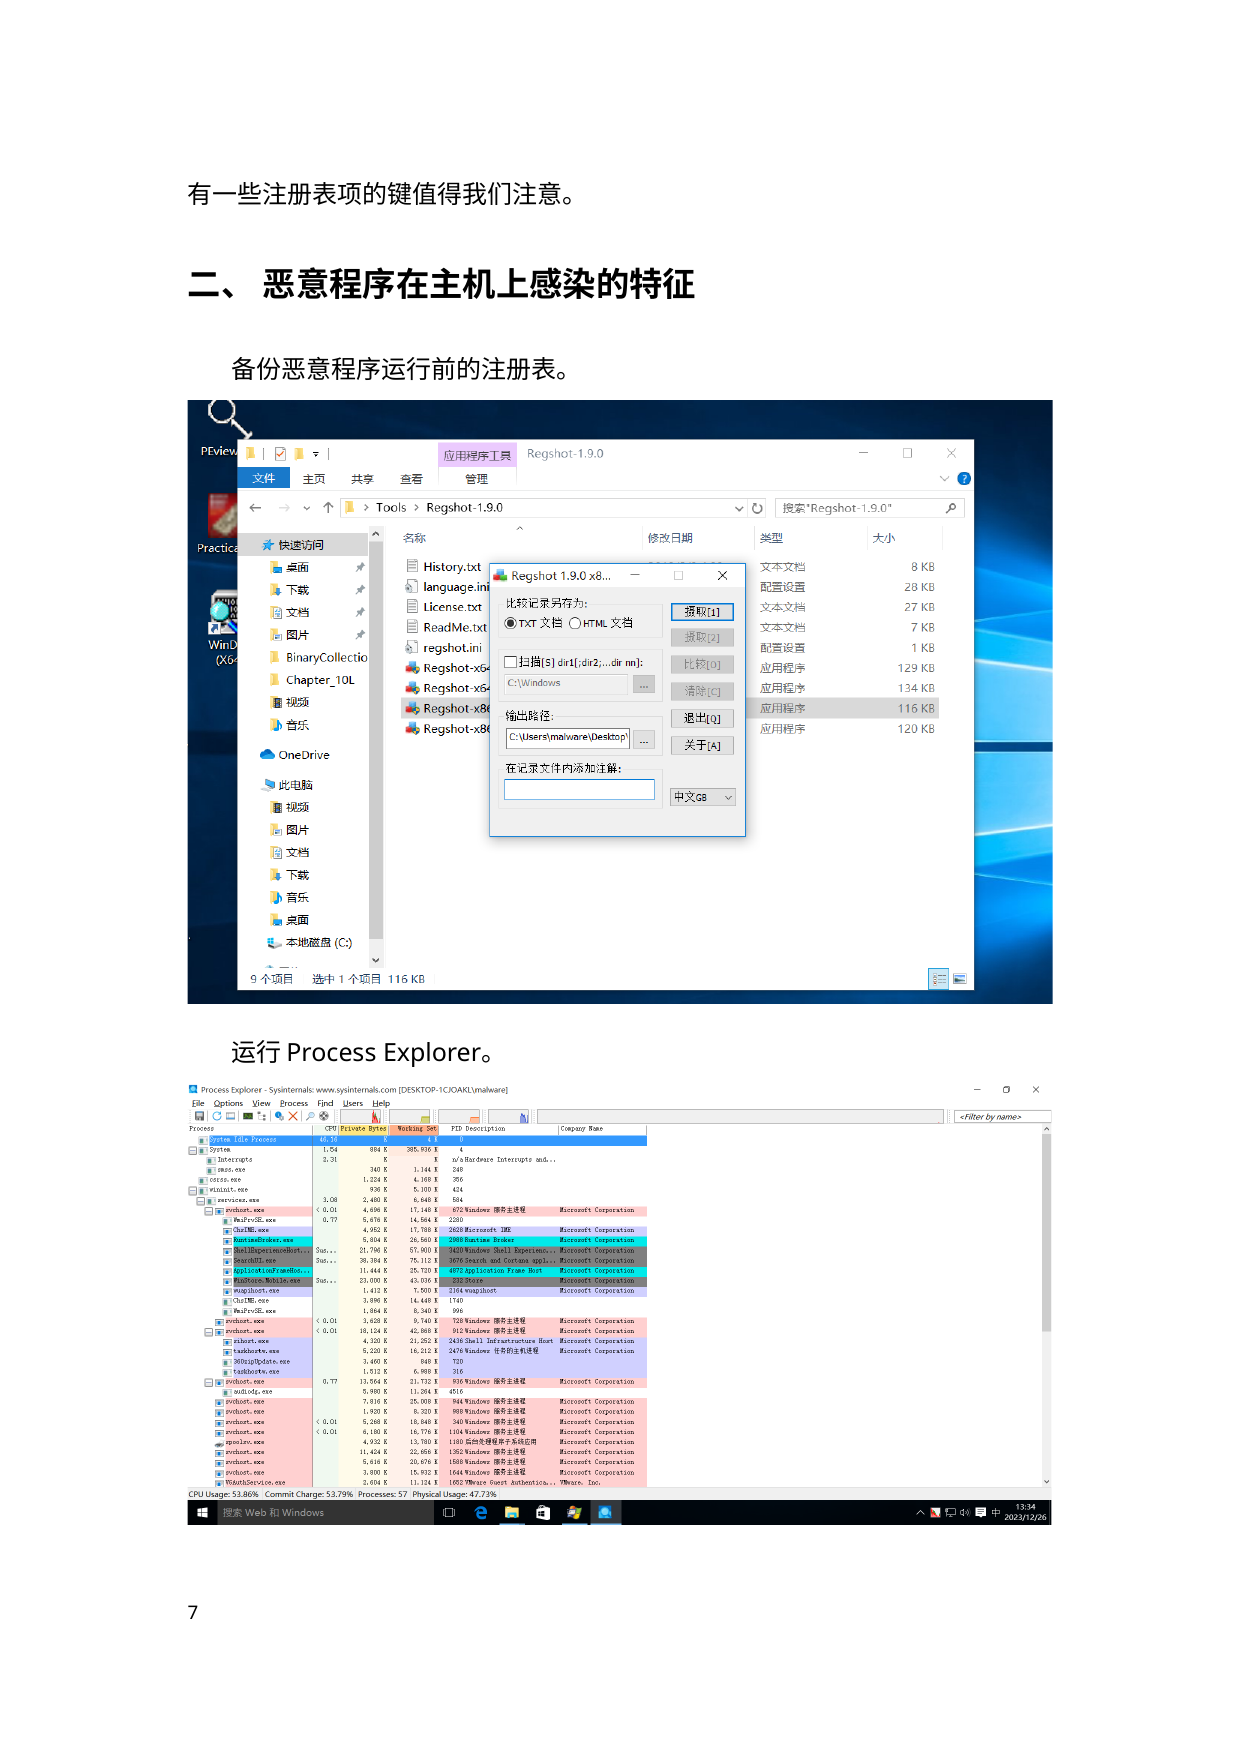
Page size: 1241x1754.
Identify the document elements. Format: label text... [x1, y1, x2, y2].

subtitle 恶意程序在主机上感染的特征 [187, 250, 1053, 315]
text 运行Process Explorer。 [187, 1018, 1053, 1083]
picture [187, 400, 1053, 1004]
picture [187, 1082, 1052, 1525]
text 备份恶意程序运行前的注册表。 [187, 335, 1053, 400]
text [187, 160, 1053, 225]
